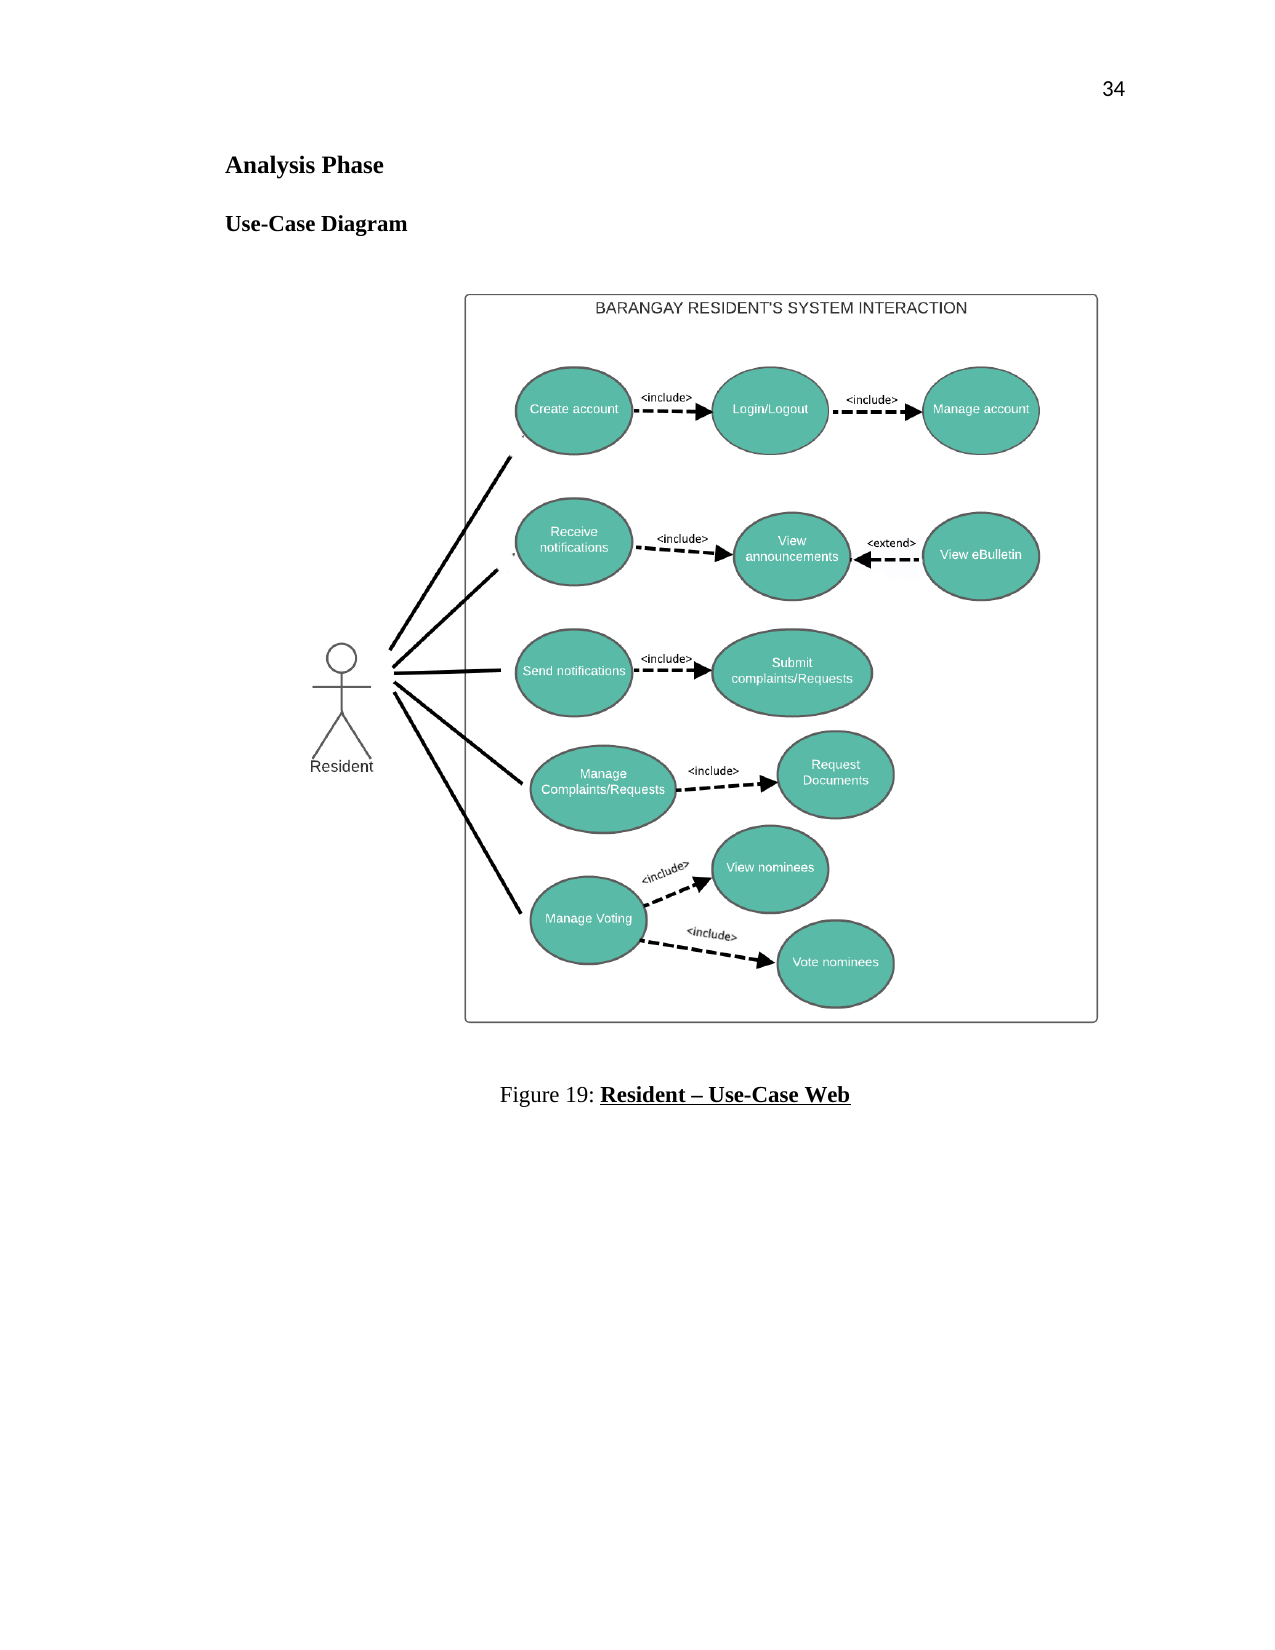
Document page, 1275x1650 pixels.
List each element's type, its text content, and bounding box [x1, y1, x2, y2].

picture [225, 266, 1125, 1051]
text Analysis Phase [225, 150, 1177, 179]
text Figure 19: Resident – Use-Case Web [225, 1081, 1125, 1107]
text Use-Case Diagram [225, 210, 1177, 236]
